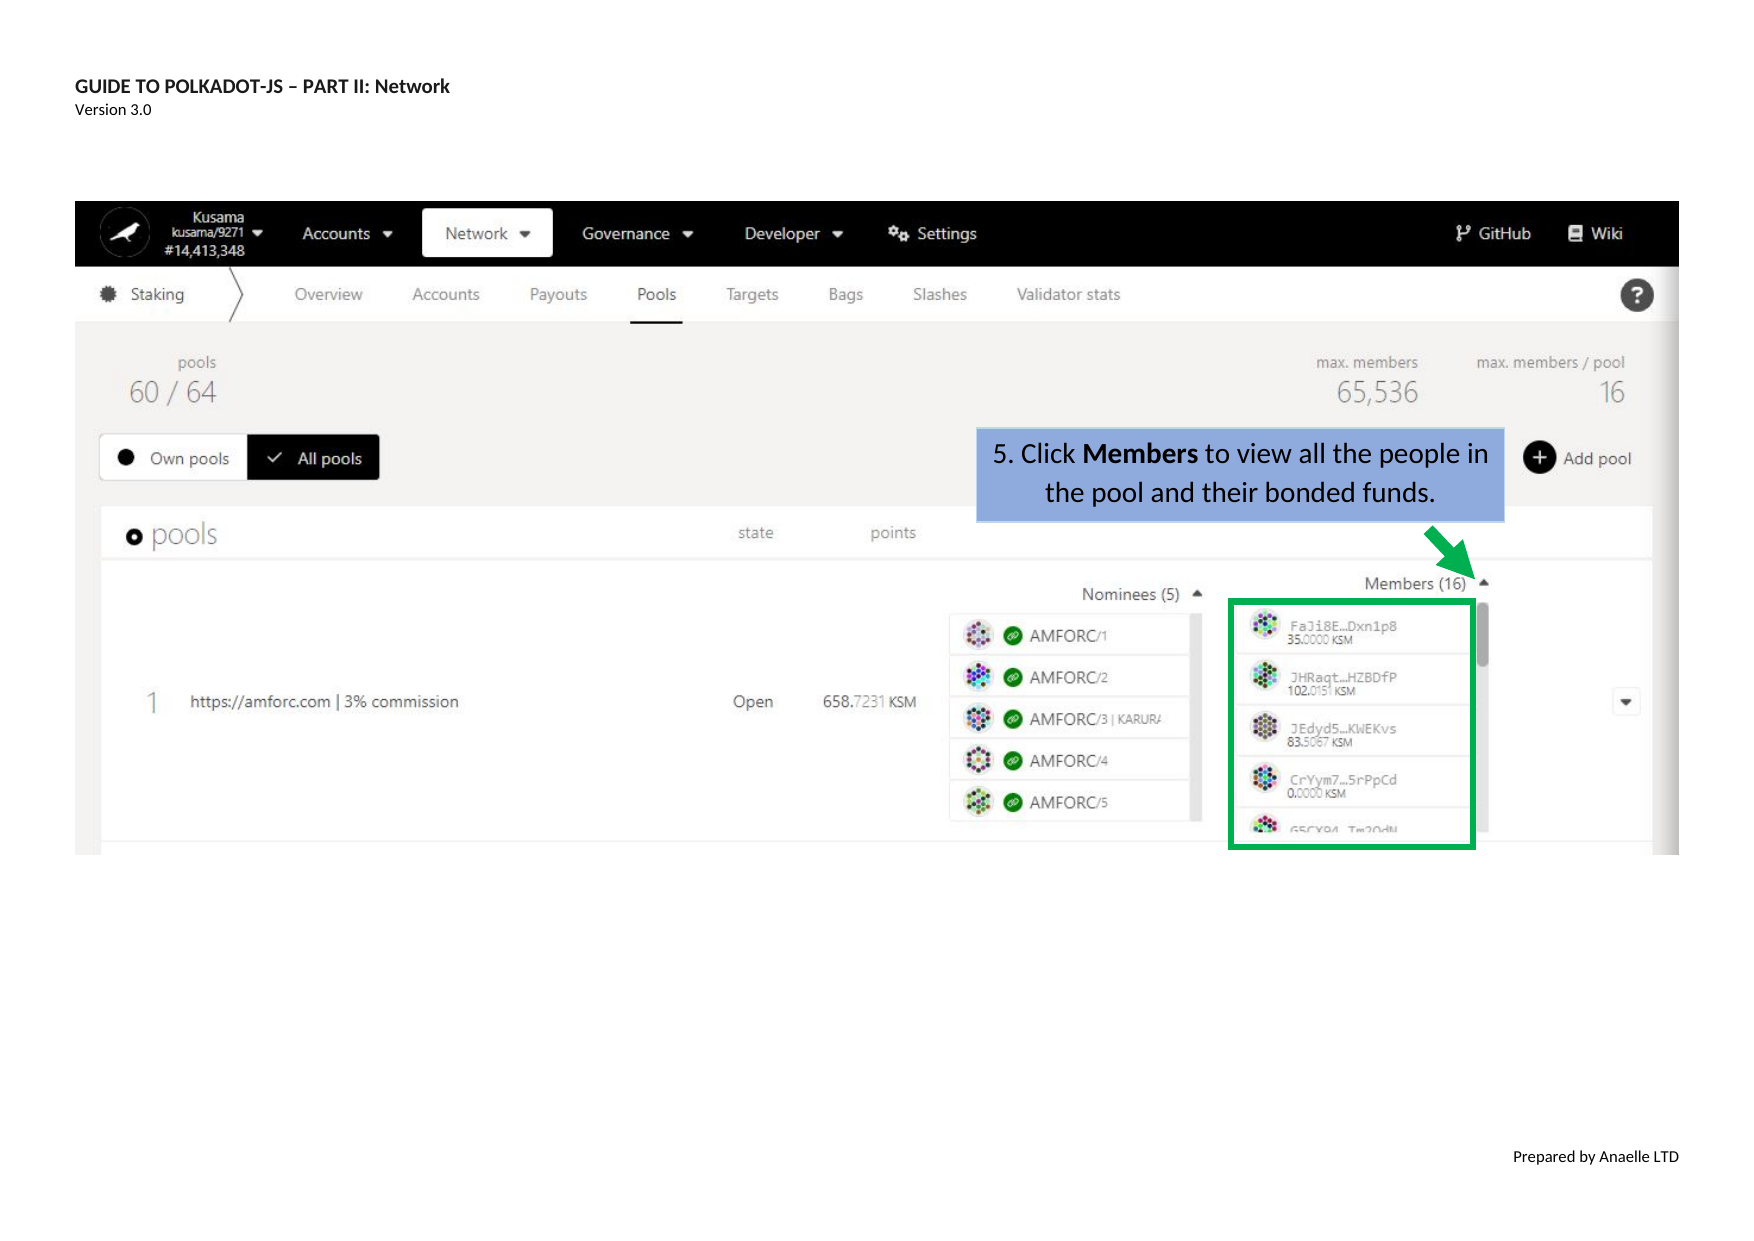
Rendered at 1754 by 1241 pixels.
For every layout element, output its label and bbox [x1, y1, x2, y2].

picture [75, 201, 1679, 855]
